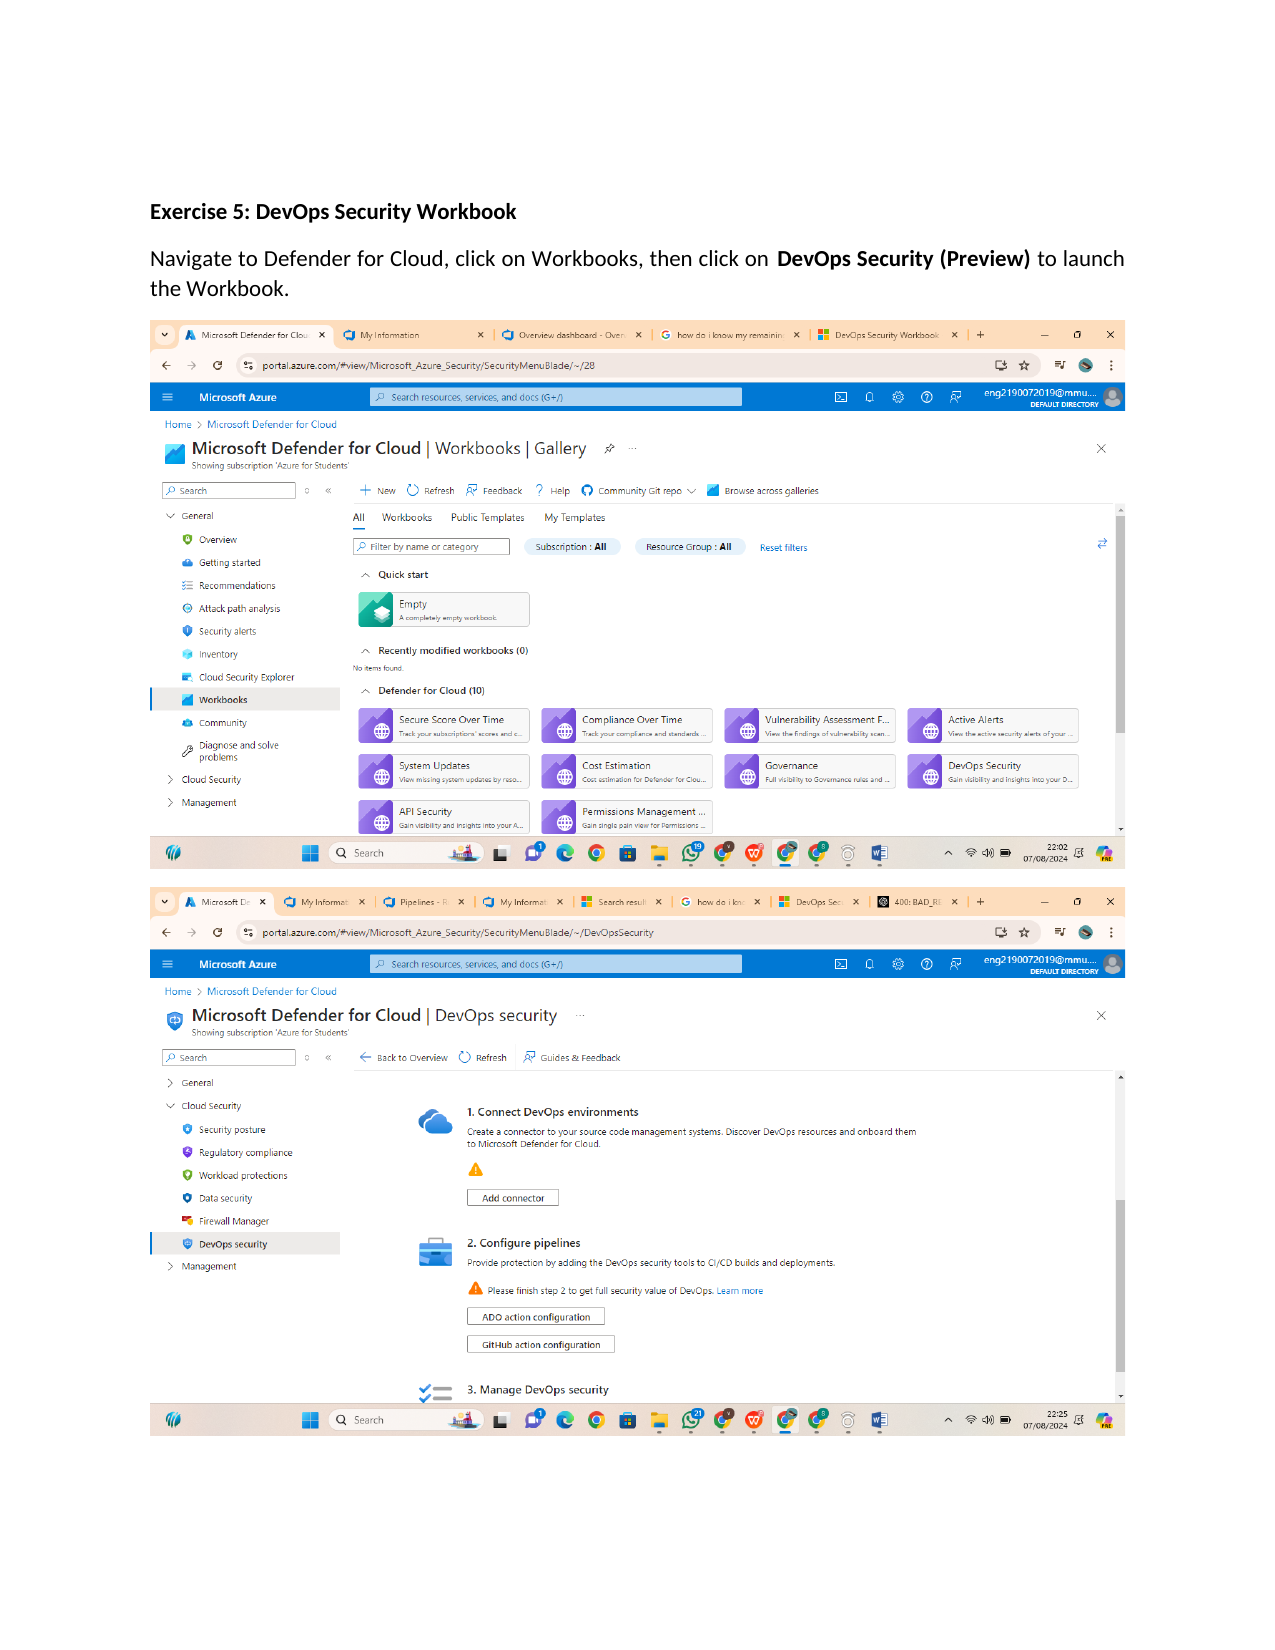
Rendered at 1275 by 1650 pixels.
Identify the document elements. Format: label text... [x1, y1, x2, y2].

picture [150, 887, 1125, 1436]
text Exercise 5: DevOps Security Workbook [150, 197, 1125, 225]
picture [150, 320, 1125, 869]
text Navigate to Defender for Cloud, click on Workbooks, then click on DevOps Security (Preview) to launch the Workbook. [150, 244, 1125, 302]
